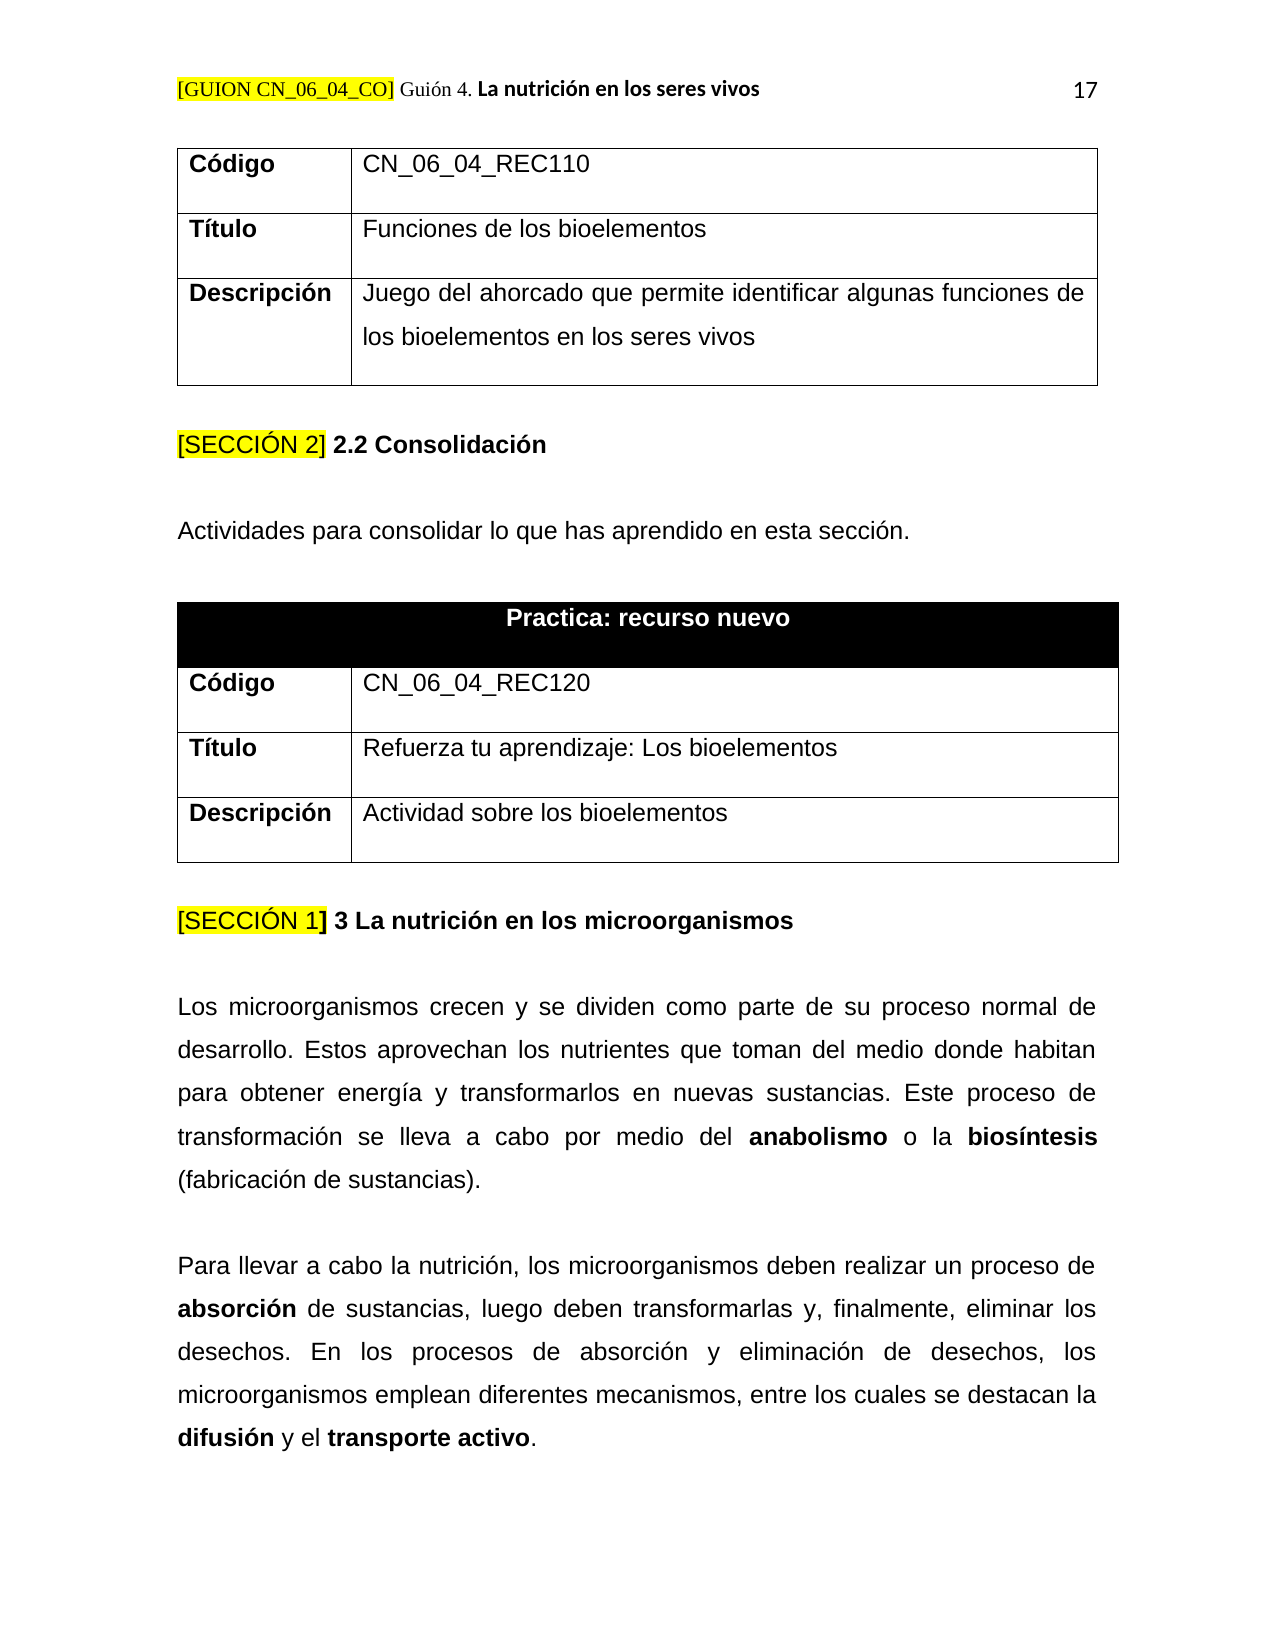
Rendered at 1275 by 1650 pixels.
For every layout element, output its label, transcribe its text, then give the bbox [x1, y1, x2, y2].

table_cell Actividad sobre los bioelementos [352, 798, 1118, 862]
table_cell CN_06_04_REC120 [352, 668, 1118, 732]
table_header Practica: recurso nuevo [178, 603, 1118, 667]
text [SECCIÓN 2] 2.2 Consolidación [177, 429, 1098, 458]
table_cell Código [178, 668, 351, 732]
table_cell Código [178, 149, 351, 212]
table_cell Título [178, 733, 351, 797]
text [SECCIÓN 1] 3 La nutrición en los microorganismos [327, 906, 1098, 934]
table_cell Refuerza tu aprendizaje: Los bioelementos [352, 733, 1118, 797]
text Para llevar a cabo la nutrición, los microorganismos deben realizar un proceso de absorción de sustancias, luego deben transformarlas y, finalmente, eliminar los desechos. En los procesos de absorción y eliminación de desechos, los microorganismos emplean diferentes mecanismos, entre los cuales se destacan la difusión y el transporte activo. [177, 1251, 1098, 1452]
text Los microorganismos crecen y se dividen como parte de su proceso normal de desarrollo. Estos aprovechan los nutrientes que toman del medio donde habitan para obtener energía y transformarlos en nuevas sustancias. Este proceso de transformación se lleva a cabo por medio del anabolismo o la biosíntesis (fabricación de sustancias). [177, 992, 1098, 1193]
table_cell Descripción [178, 279, 351, 385]
table_cell Funciones de los bioelementos [352, 214, 1097, 277]
table_cell CN_06_04_REC110 [352, 149, 1097, 212]
table_cell Descripción [178, 798, 351, 862]
table_cell Título [178, 214, 351, 277]
table_cell Juego del ahorcado que permite identificar algunas funciones de los bioelementos en los seres vivos [352, 279, 1097, 385]
text Actividades para consolidar lo que has aprendido en esta sección. [177, 516, 1098, 544]
